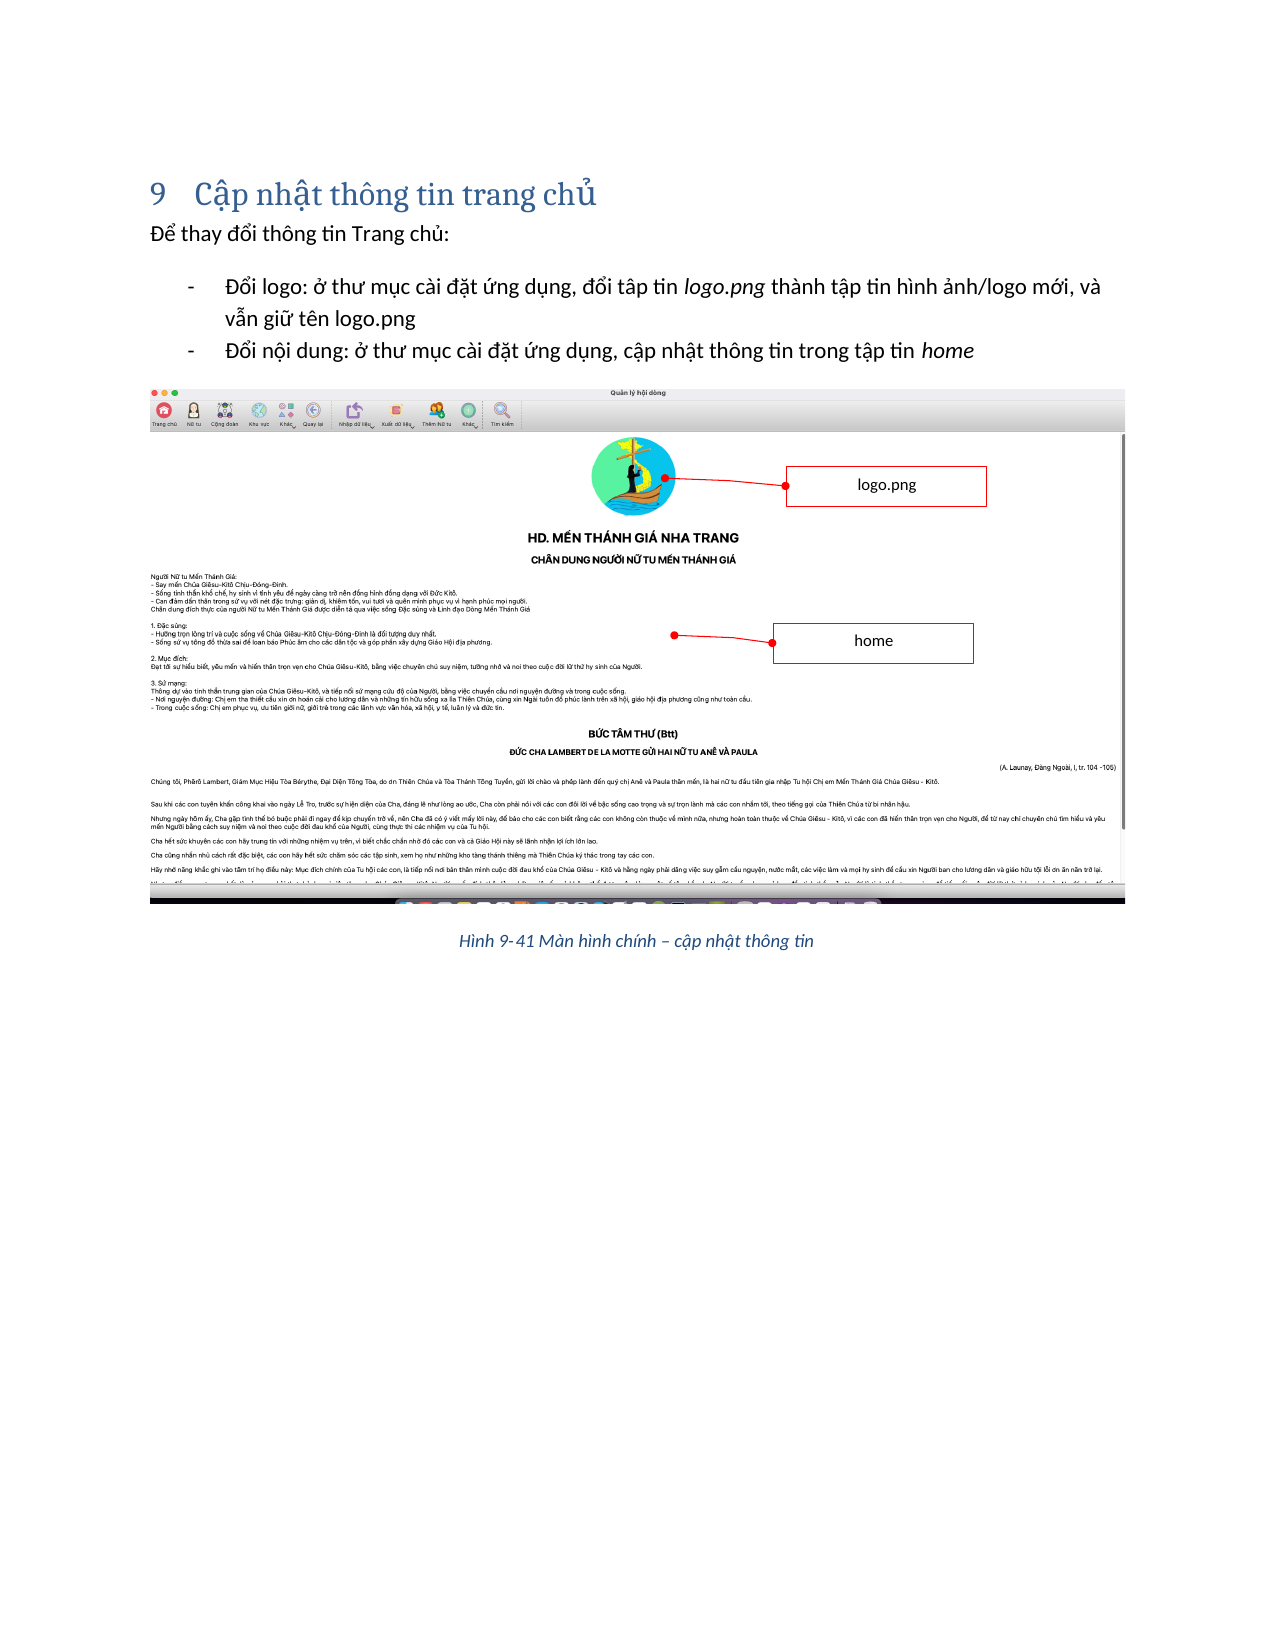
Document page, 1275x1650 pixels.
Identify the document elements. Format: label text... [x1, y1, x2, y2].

list Đổi nội dung: ở thư mục cài đặt ứng dụng, cập nhật thông tin trong tập tin home [187, 336, 1125, 364]
picture [150, 389, 1125, 904]
list Đổi logo: ở thư mục cài đặt ứng dụng, đổi tâp tin logo.png thành tập tin hình ảnh/logo mới, và vẫn giữ tên logo.png [187, 272, 1125, 332]
text Để thay đổi thông tin Trang chủ: [150, 219, 1125, 247]
subtitle Cập nhật thông tin trang chủ [150, 175, 1125, 213]
